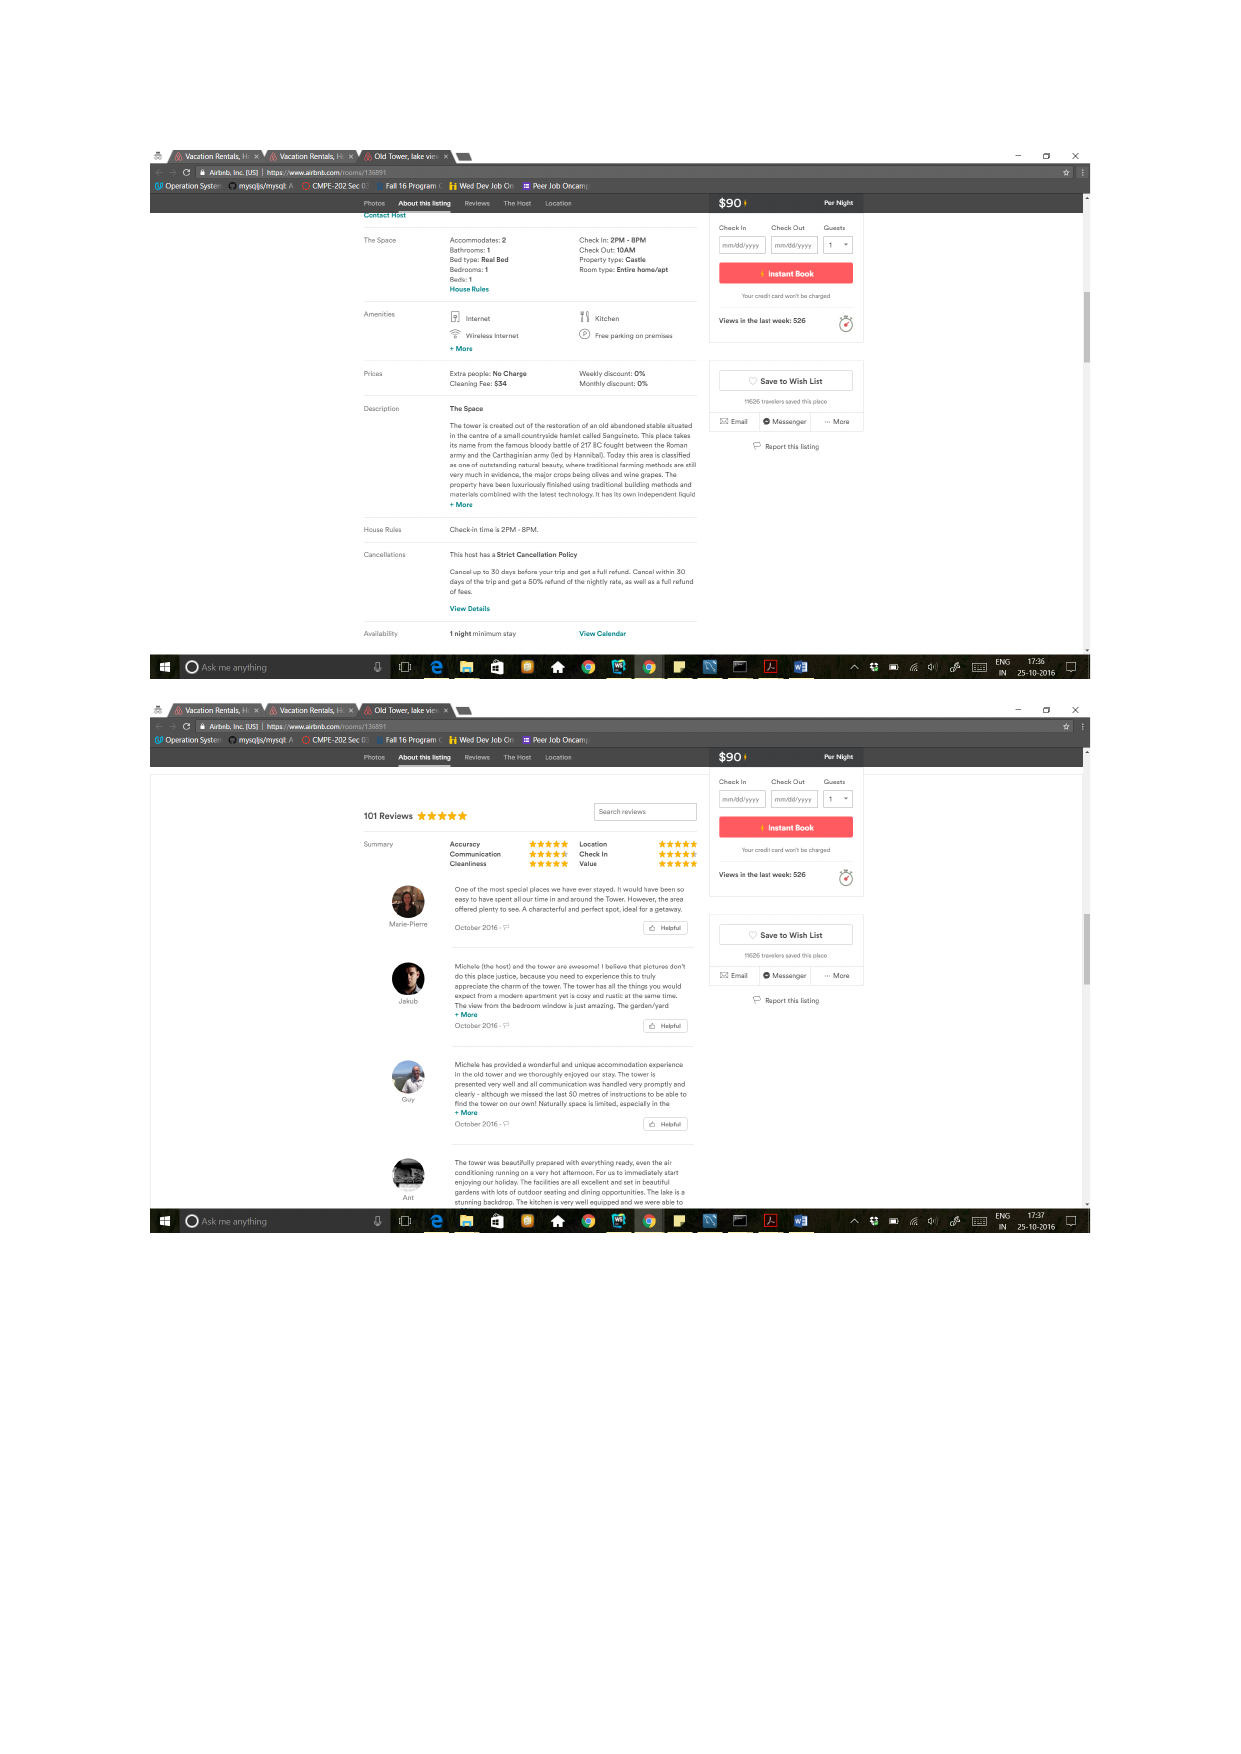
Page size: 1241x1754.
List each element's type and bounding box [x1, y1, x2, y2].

picture [150, 150, 1091, 679]
picture [150, 703, 1091, 1233]
